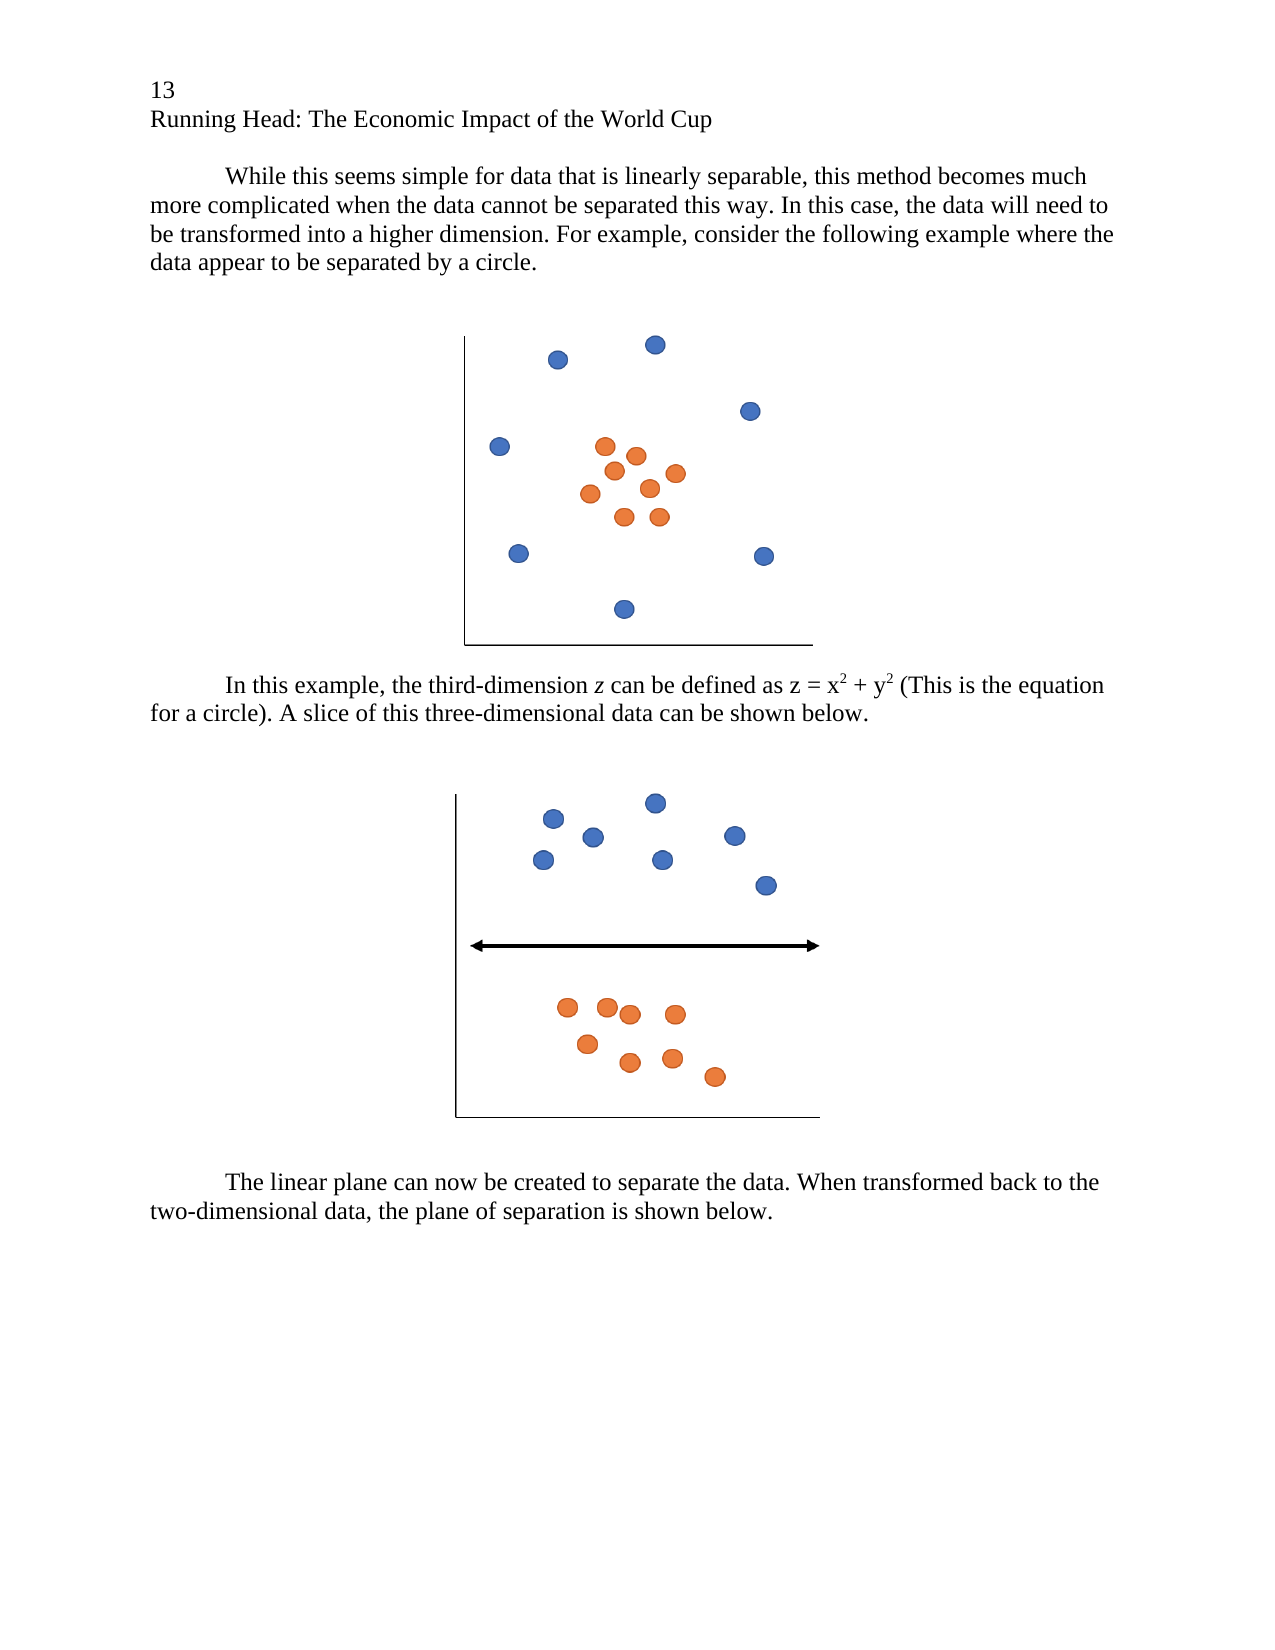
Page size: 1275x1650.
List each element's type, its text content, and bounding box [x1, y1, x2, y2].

picture [443, 305, 832, 670]
text In this example, the third-dimension z can be defined as z = x2 + y2 (This is the equation for a circle). A slice of this three-dimensional data can be shown below. [150, 670, 1125, 727]
text While this seems simple for data that is linearly separable, this method becomes much more complicated when the data cannot be separated this way. In this case, the data will need to be transformed into a higher dimension. For example, consider the following example where the data appear to be separated by a circle. [150, 161, 1125, 276]
picture [439, 756, 836, 1139]
text The linear plane can now be created to separate the data. When transformed back to the two-dimensional data, the plane of separation is shown below. [150, 1167, 1125, 1225]
